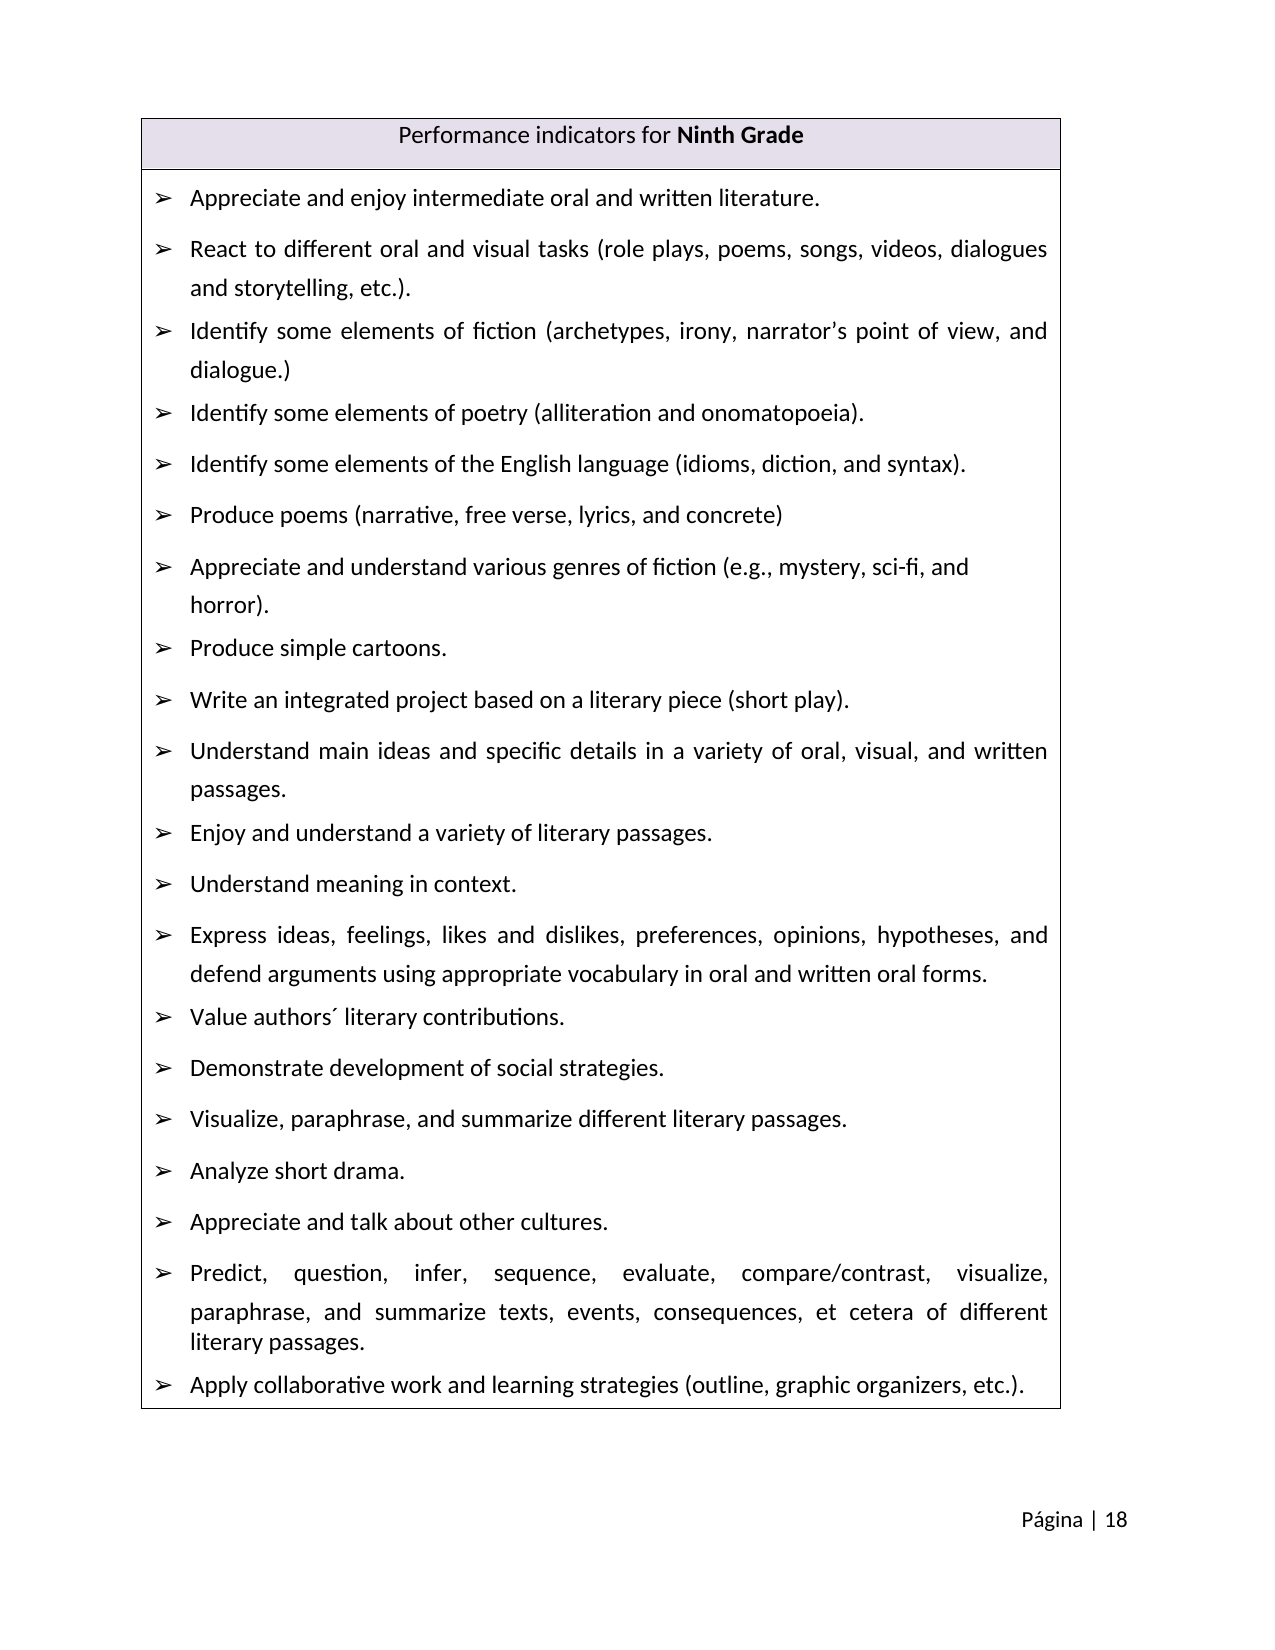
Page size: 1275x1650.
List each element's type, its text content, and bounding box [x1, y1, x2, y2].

table_cell Appreciate and enjoy intermediate oral and written literature. React to different oral and visual tasks (role plays, poems, songs, videos, dialogues and storytelling, etc.). Identify some elements of fiction (archetypes, irony, narrator’s point of view, and dialogue.) Identify some elements of poetry (alliteration and onomatopoeia). Identify some elements of the English language (idioms, diction, and syntax). Produce poems (narrative, free verse, lyrics, and concrete) Appreciate and understand various genres of fiction (e.g., mystery, sci-fi, and horror). Produce simple cartoons. Write an integrated project based on a literary piece (short play). Understand main ideas and specific details in a variety of oral, visual, and written passages. Enjoy and understand a variety of literary passages. Understand meaning in context. Express ideas, feelings, likes and dislikes, preferences, opinions, hypotheses, and defend arguments using appropriate vocabulary in oral and written oral forms. Value authors´ literary contributions. Demonstrate development of social strategies. Visualize, paraphrase, and summarize different literary passages. Analyze short drama. Appreciate and talk about other cultures. Predict, question, infer, sequence, evaluate, compare/contrast, visualize, paraphrase, and summarize texts, events, consequences, et cetera of different literary passages. Apply collaborative work and learning strategies (outline, graphic organizers, etc.). [142, 170, 1060, 1408]
table_header Performance indicators for Ninth Grade [142, 119, 1060, 168]
